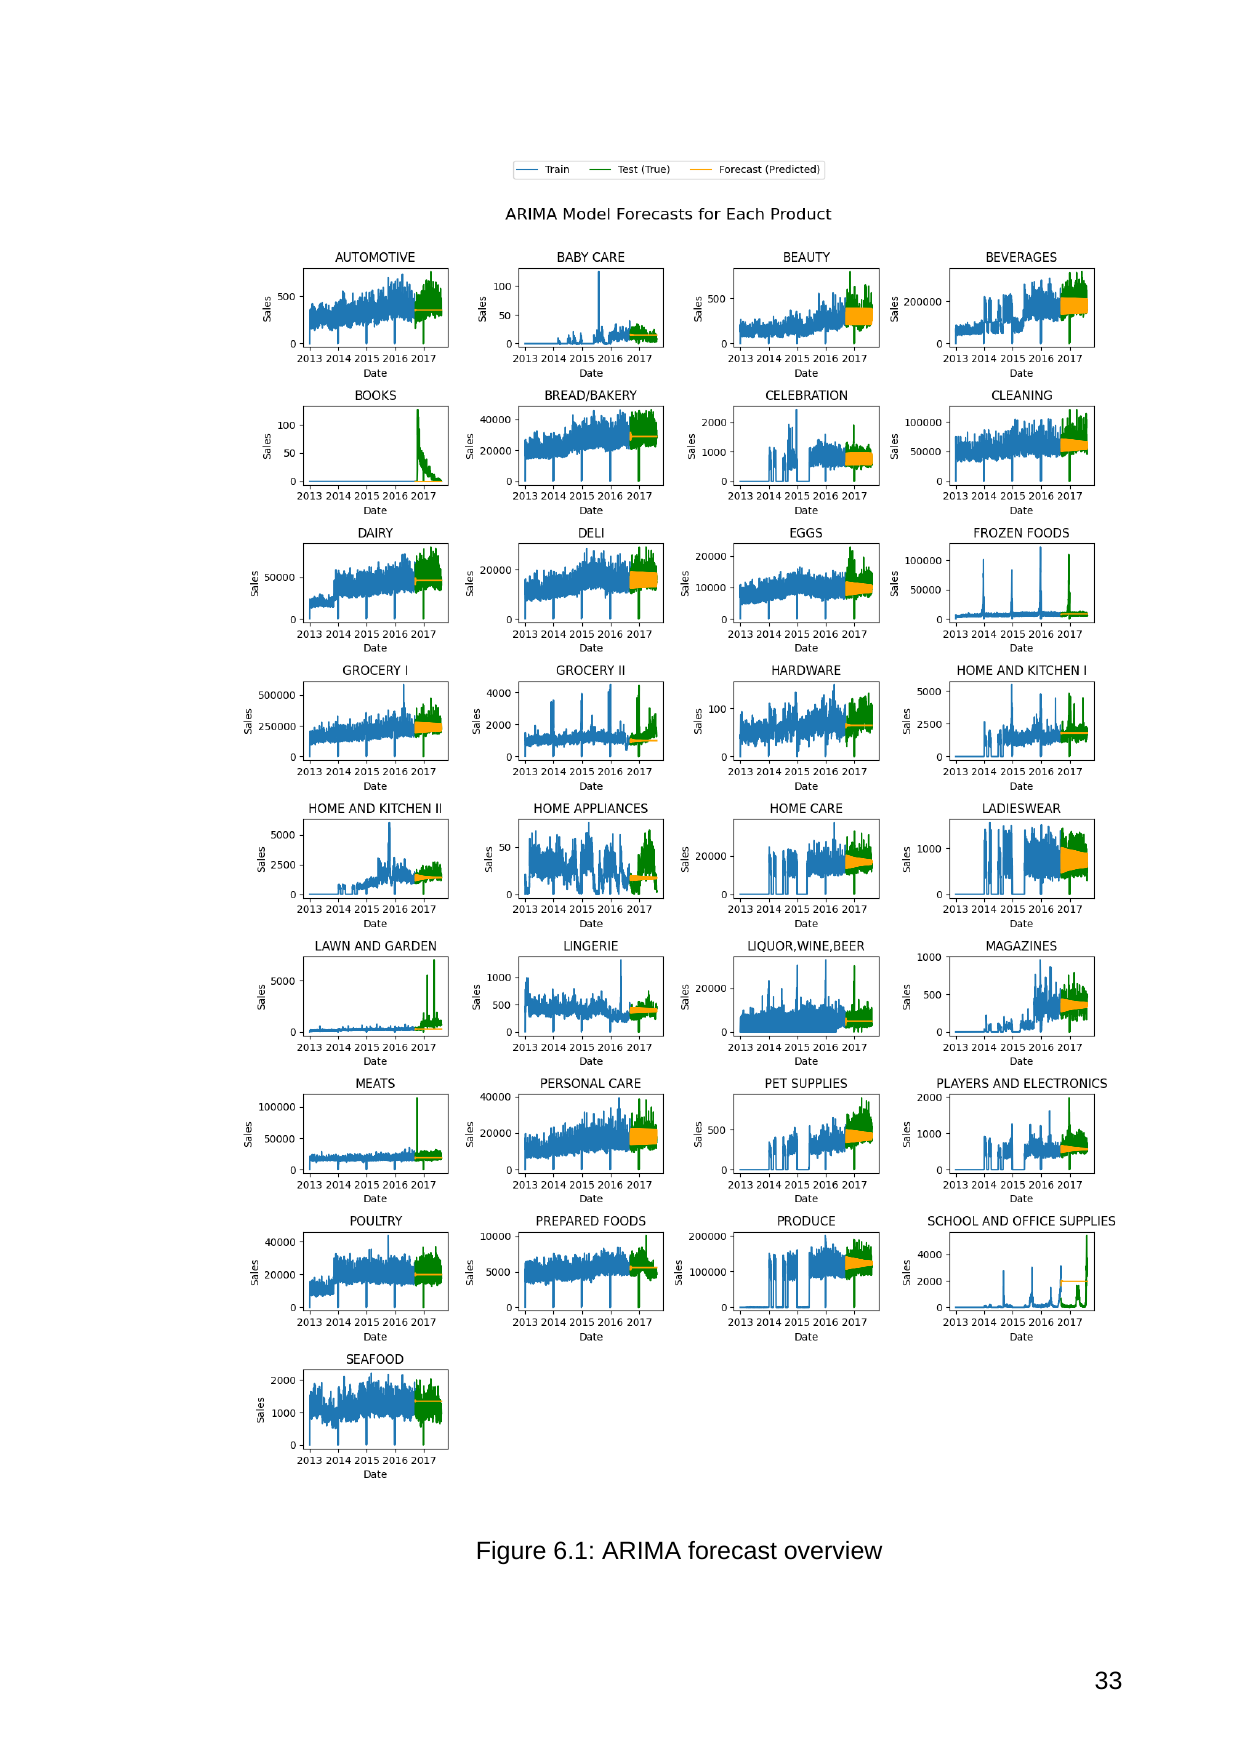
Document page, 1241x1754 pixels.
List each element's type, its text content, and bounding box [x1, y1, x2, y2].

picture [236, 153, 1122, 1487]
text Figure 6.1: ARIMA forecast overview [236, 1536, 1122, 1565]
